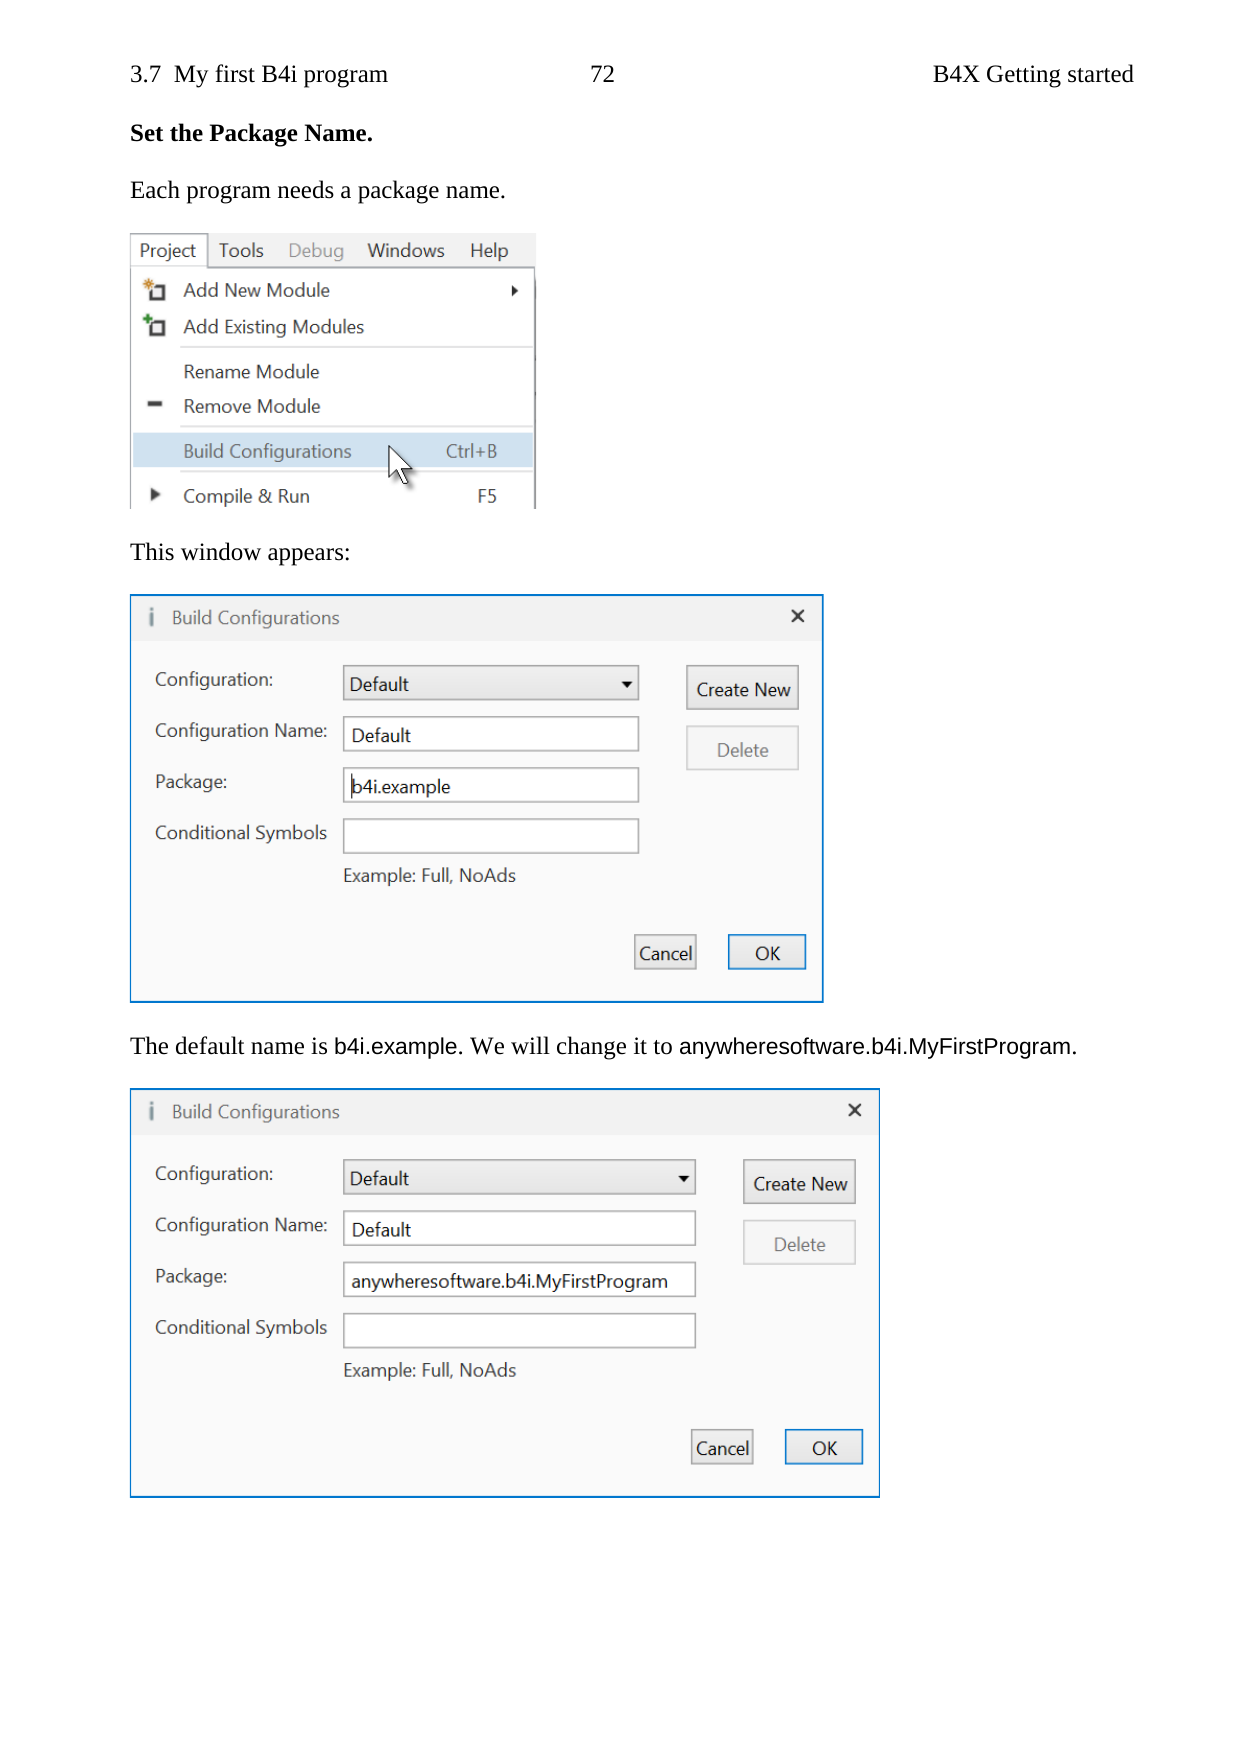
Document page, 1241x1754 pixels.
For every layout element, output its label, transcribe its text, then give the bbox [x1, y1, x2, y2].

text Each program needs a package name. [130, 176, 1134, 204]
picture [129, 594, 824, 1003]
text The default name is b4i.example. We will change it to anywheresoftware.b4i.MyFirstProgram. [130, 1031, 1134, 1060]
text Set the Package Name. [130, 118, 1134, 147]
picture [129, 233, 537, 509]
text This window appears: [130, 537, 1134, 566]
picture [129, 1088, 880, 1498]
